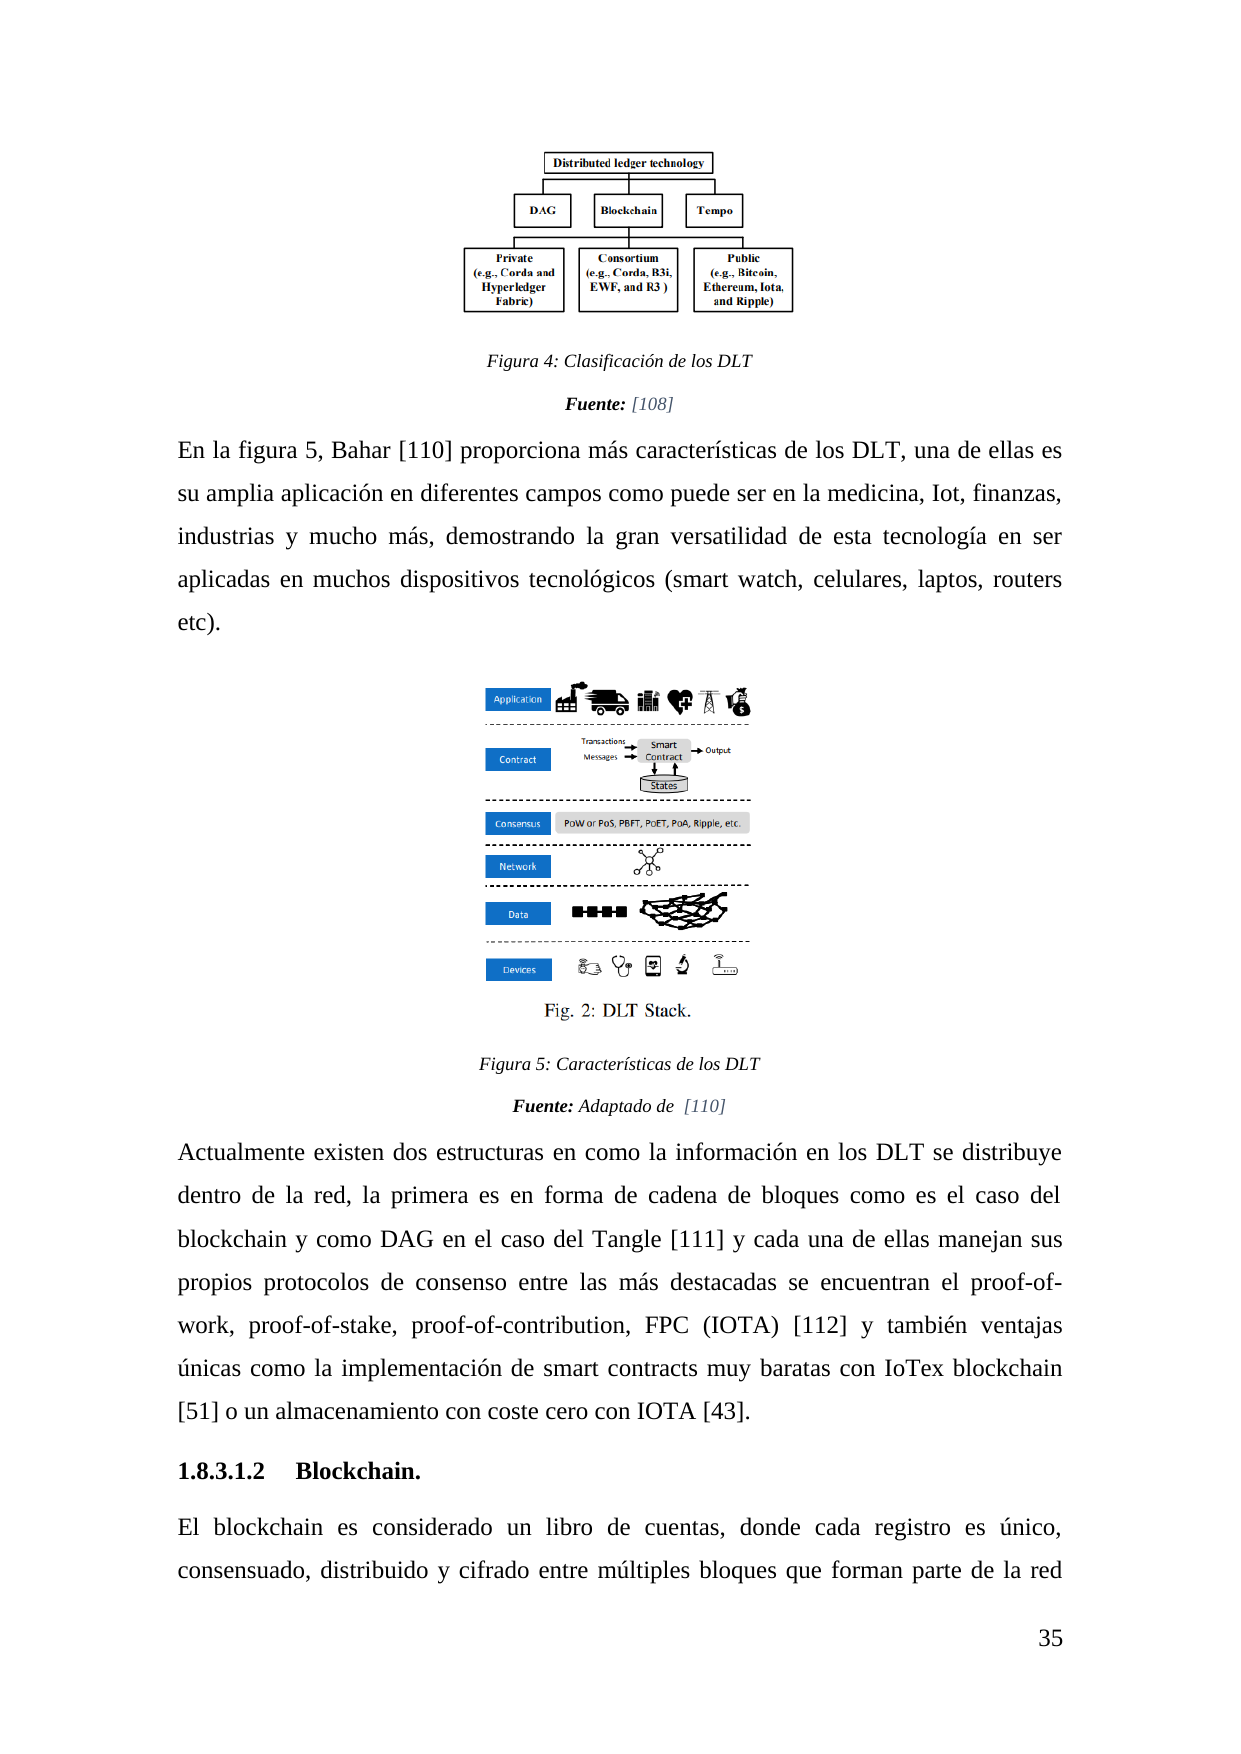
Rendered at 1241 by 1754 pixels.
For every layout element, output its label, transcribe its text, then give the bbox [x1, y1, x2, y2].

text Fuente: Adaptado de [177, 1095, 1063, 1117]
text Actualmente existen dos estructuras en como la información en los DLT se distribuye dentro de la red, la primera es en forma de cadena de bloques como es el caso del blockchain y como DAG en el caso del Tangle y cada una de ellas manejan sus propios protocolos de consenso entre las más destacadas se encuentran el proof-of-work, proof-of-stake, proof-of-contribution, FPC (IOTA) y también ventajas únicas como la implementación de smart contracts muy baratas con IoTex blockchain o un almacenamiento con coste cero con IOTA . [177, 1137, 1063, 1425]
text Figura 4: Clasificación de los DLT [177, 350, 1063, 372]
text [177, 1512, 1063, 1583]
text Figura 5: Características de los DLT [177, 1053, 1063, 1074]
list Blockchain. [177, 1456, 1063, 1485]
text Fuente: [177, 392, 1063, 414]
text En la figura 5, Bahar proporciona más características de los DLT, una de ellas es su amplia aplicación en diferentes campos como puede ser en la medicina, Iot, finanzas, industrias y mucho más, demostrando la gran versatilidad de esta tecnología en ser aplicadas en muchos dispositivos tecnológicos (smart watch, celulares, laptos, routers etc). [177, 435, 1063, 636]
picture [468, 667, 772, 1034]
picture [437, 147, 803, 319]
